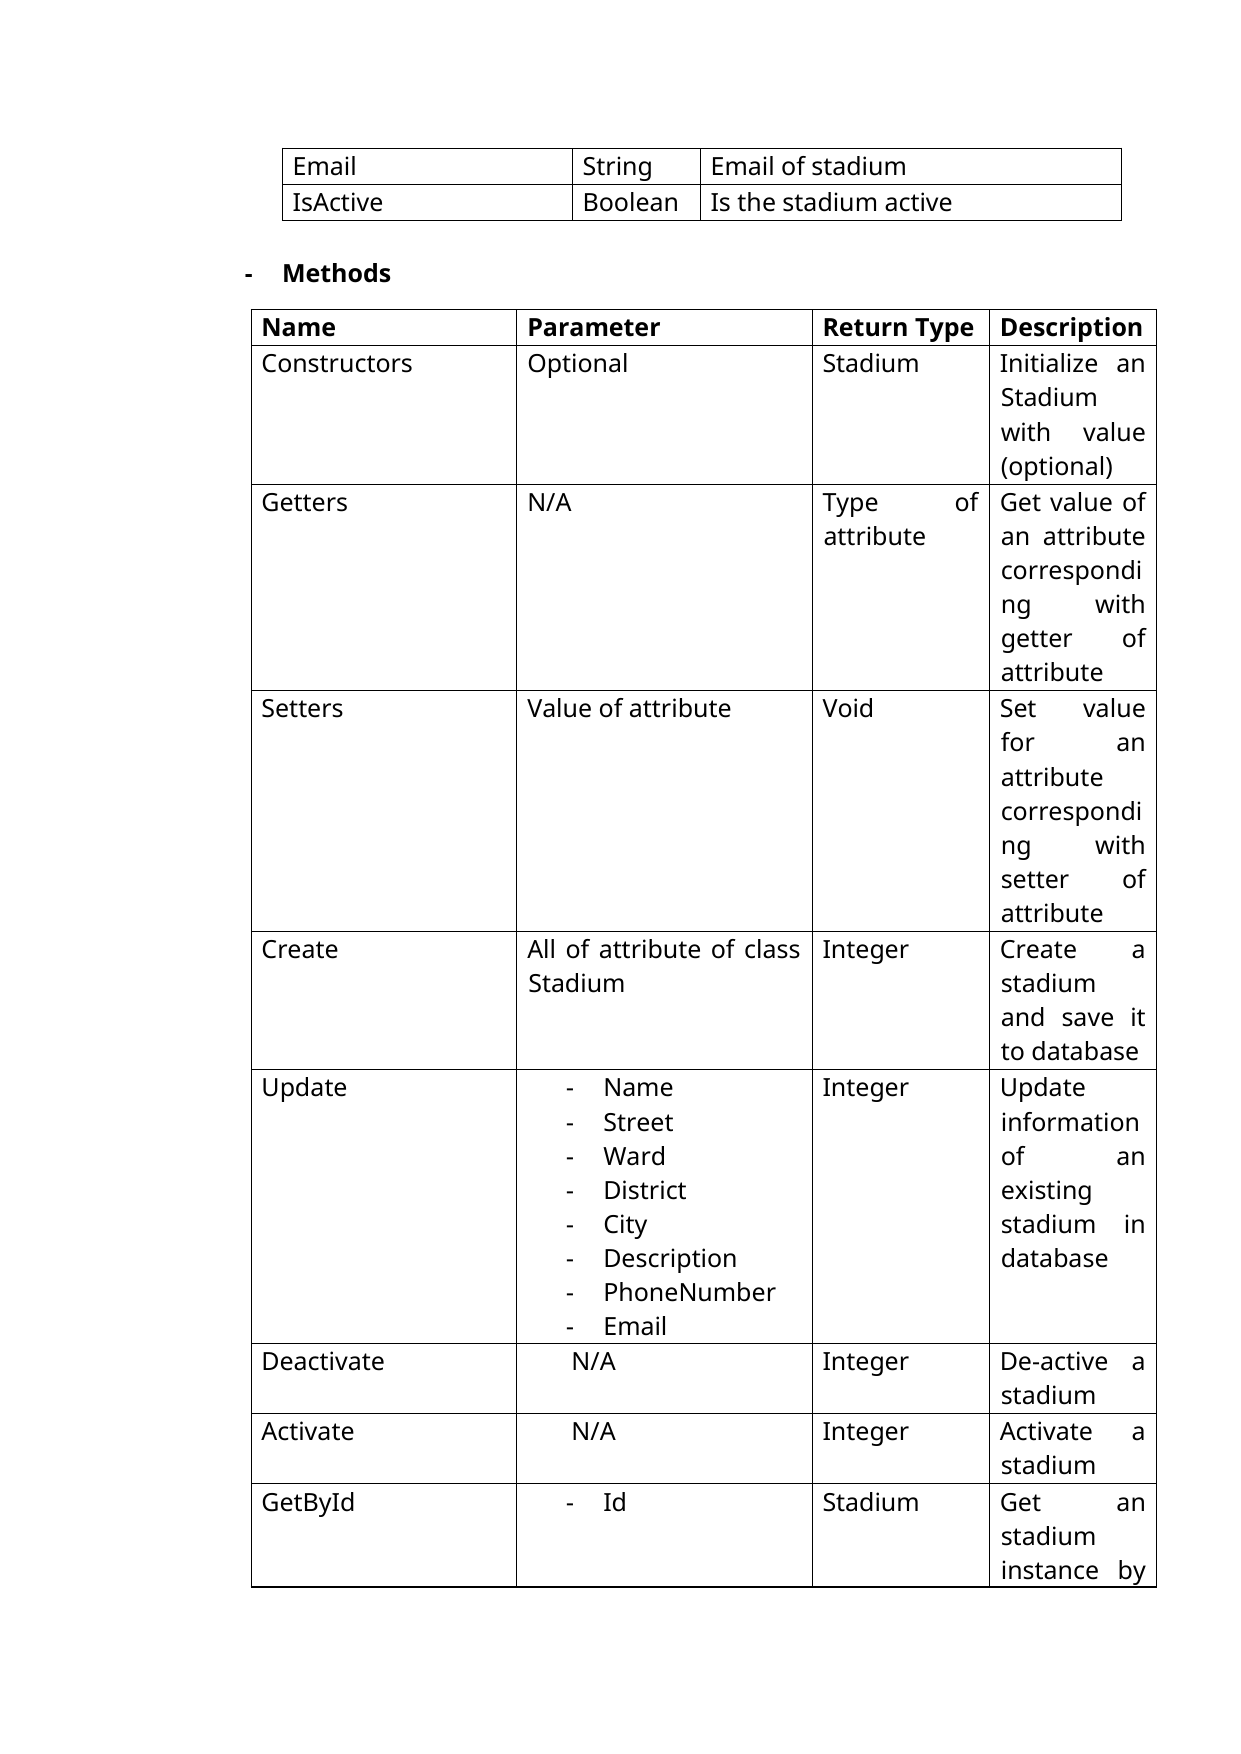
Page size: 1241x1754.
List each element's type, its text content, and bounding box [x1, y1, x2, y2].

table_cell Boolean [573, 185, 700, 220]
table_cell GetById [252, 1484, 516, 1586]
table_cell Value of attribute [517, 691, 812, 931]
table_cell Setters [252, 691, 516, 931]
table_header Parameter [517, 310, 812, 345]
table_cell Email [283, 149, 572, 184]
table_cell Activate [252, 1414, 516, 1483]
table_cell N/A [517, 1414, 812, 1483]
table_cell Constructors [252, 346, 516, 483]
table_header Return Type [813, 310, 989, 345]
table_cell Update [252, 1070, 516, 1343]
table_cell Email of stadium [701, 149, 1121, 184]
table_cell Stadium [813, 1484, 989, 1586]
table_cell Integer [813, 932, 989, 1069]
table_cell Set value for an attribute corresponding with setter of attribute [990, 691, 1156, 931]
table_cell All of attribute of class Stadium [517, 932, 812, 1069]
table_cell Integer [813, 1414, 989, 1483]
table_cell IsActive [283, 185, 572, 220]
table_cell Type of attribute [813, 485, 989, 690]
table_cell Stadium [813, 346, 989, 483]
table_cell Update information of an existing stadium in database [990, 1070, 1156, 1343]
table_cell Integer [813, 1070, 989, 1343]
table_cell De-active a stadium [990, 1344, 1156, 1413]
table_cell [990, 1484, 1156, 1586]
table_cell Name Street Ward District City Description PhoneNumber Email [517, 1070, 812, 1343]
table_cell Void [813, 691, 989, 931]
table_cell Initialize an Stadium with value (optional) [990, 346, 1156, 483]
table_header Name [252, 310, 516, 345]
table_cell Get value of an attribute corresponding with getter of attribute [990, 485, 1156, 690]
table_cell Id [517, 1484, 812, 1586]
table_cell Integer [813, 1344, 989, 1413]
table_cell N/A [517, 1344, 812, 1413]
table_cell Is the stadium active [701, 185, 1121, 220]
table_cell Create a stadium and save it to database [990, 932, 1156, 1069]
table_cell Activate a stadium [990, 1414, 1156, 1483]
table_cell Deactivate [252, 1344, 516, 1413]
list Methods [244, 255, 1122, 289]
table_cell Create [252, 932, 516, 1069]
table_cell Getters [252, 485, 516, 690]
table_cell Optional [517, 346, 812, 483]
table_cell String [573, 149, 700, 184]
table_cell N/A [517, 485, 812, 690]
table_header Description [990, 310, 1156, 345]
